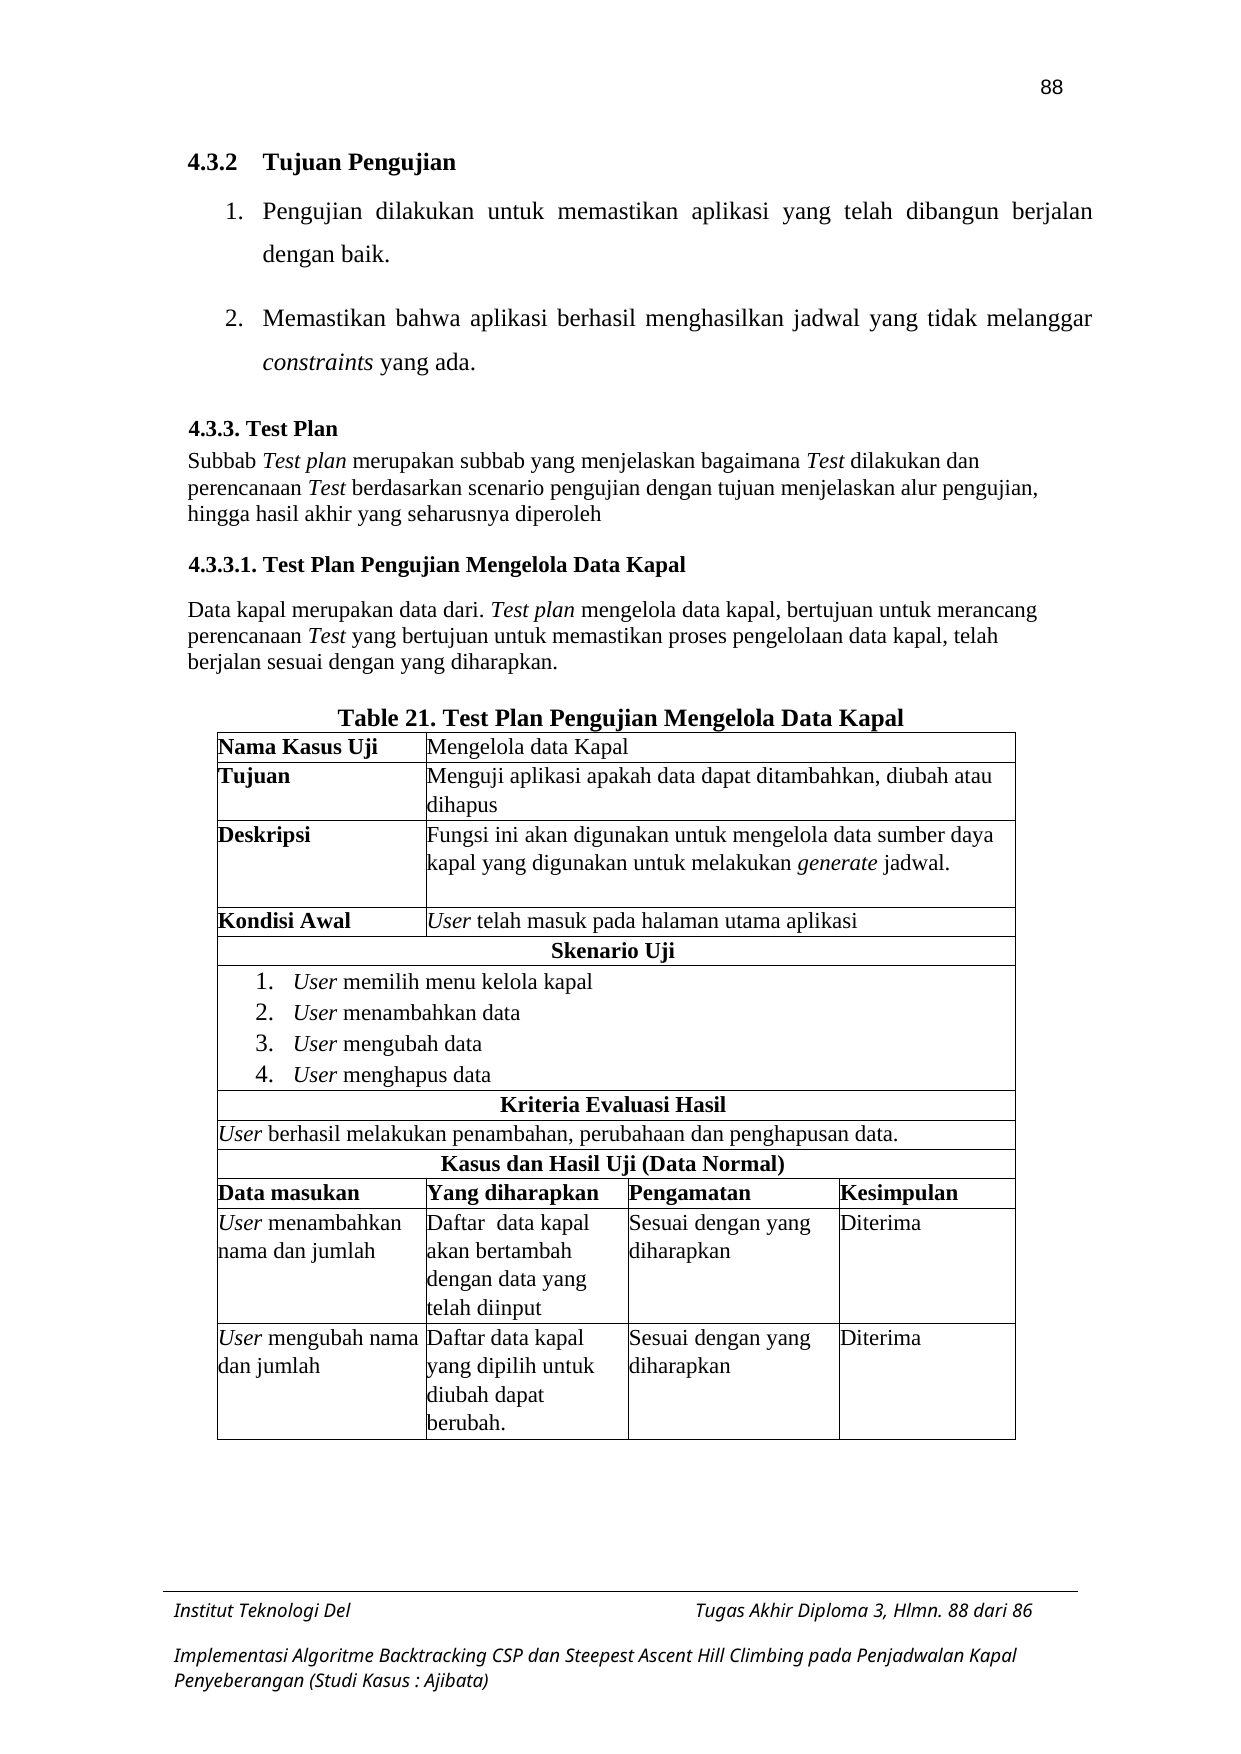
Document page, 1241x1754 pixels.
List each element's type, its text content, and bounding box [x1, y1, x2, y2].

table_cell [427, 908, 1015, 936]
list Pengujian dilakukan untuk memastikan aplikasi yang telah dibangun berjalan dengan baik. [225, 196, 1093, 268]
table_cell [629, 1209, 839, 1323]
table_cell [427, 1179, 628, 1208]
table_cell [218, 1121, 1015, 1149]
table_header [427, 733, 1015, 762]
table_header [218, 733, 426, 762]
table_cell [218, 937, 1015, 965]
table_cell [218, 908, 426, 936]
subtitle 4.3.3.1. Test Plan Pengujian Mengelola Data Kapal [188, 552, 1093, 578]
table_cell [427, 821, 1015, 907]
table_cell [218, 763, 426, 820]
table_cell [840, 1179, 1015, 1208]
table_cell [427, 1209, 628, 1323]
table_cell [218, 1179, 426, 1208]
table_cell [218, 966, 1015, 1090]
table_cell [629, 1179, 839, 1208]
text Data kapal merupakan data dari. Test plan mengelola data kapal, bertujuan untuk merancang perencanaan Test yang bertujuan untuk memastikan proses pengelolaan data kapal, telah berjalan sesuai dengan yang diharapkan. [187, 596, 1063, 675]
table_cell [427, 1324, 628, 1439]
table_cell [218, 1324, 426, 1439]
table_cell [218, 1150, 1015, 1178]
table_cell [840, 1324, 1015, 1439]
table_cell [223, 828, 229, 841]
text Table 21. Test Plan Pengujian Mengelola Data Kapal [262, 703, 1093, 732]
list Memastikan bahwa aplikasi berhasil menghasilkan jadwal yang tidak melanggar constraints yang ada. [225, 303, 1093, 375]
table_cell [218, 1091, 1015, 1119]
text Subbab Test plan merupakan subbab yang menjelaskan bagaimana Test dilakukan dan perencanaan Test berdasarkan scenario pengujian dengan tujuan menjelaskan alur pengujian, hingga hasil akhir yang seharusnya diperoleh [187, 447, 1063, 526]
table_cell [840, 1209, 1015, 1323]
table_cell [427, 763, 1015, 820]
subtitle 4.3.3. Test Plan [188, 415, 1093, 441]
subtitle Tujuan Pengujian [187, 147, 1093, 176]
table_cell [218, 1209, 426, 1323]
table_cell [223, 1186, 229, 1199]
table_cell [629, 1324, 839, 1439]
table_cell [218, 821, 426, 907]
